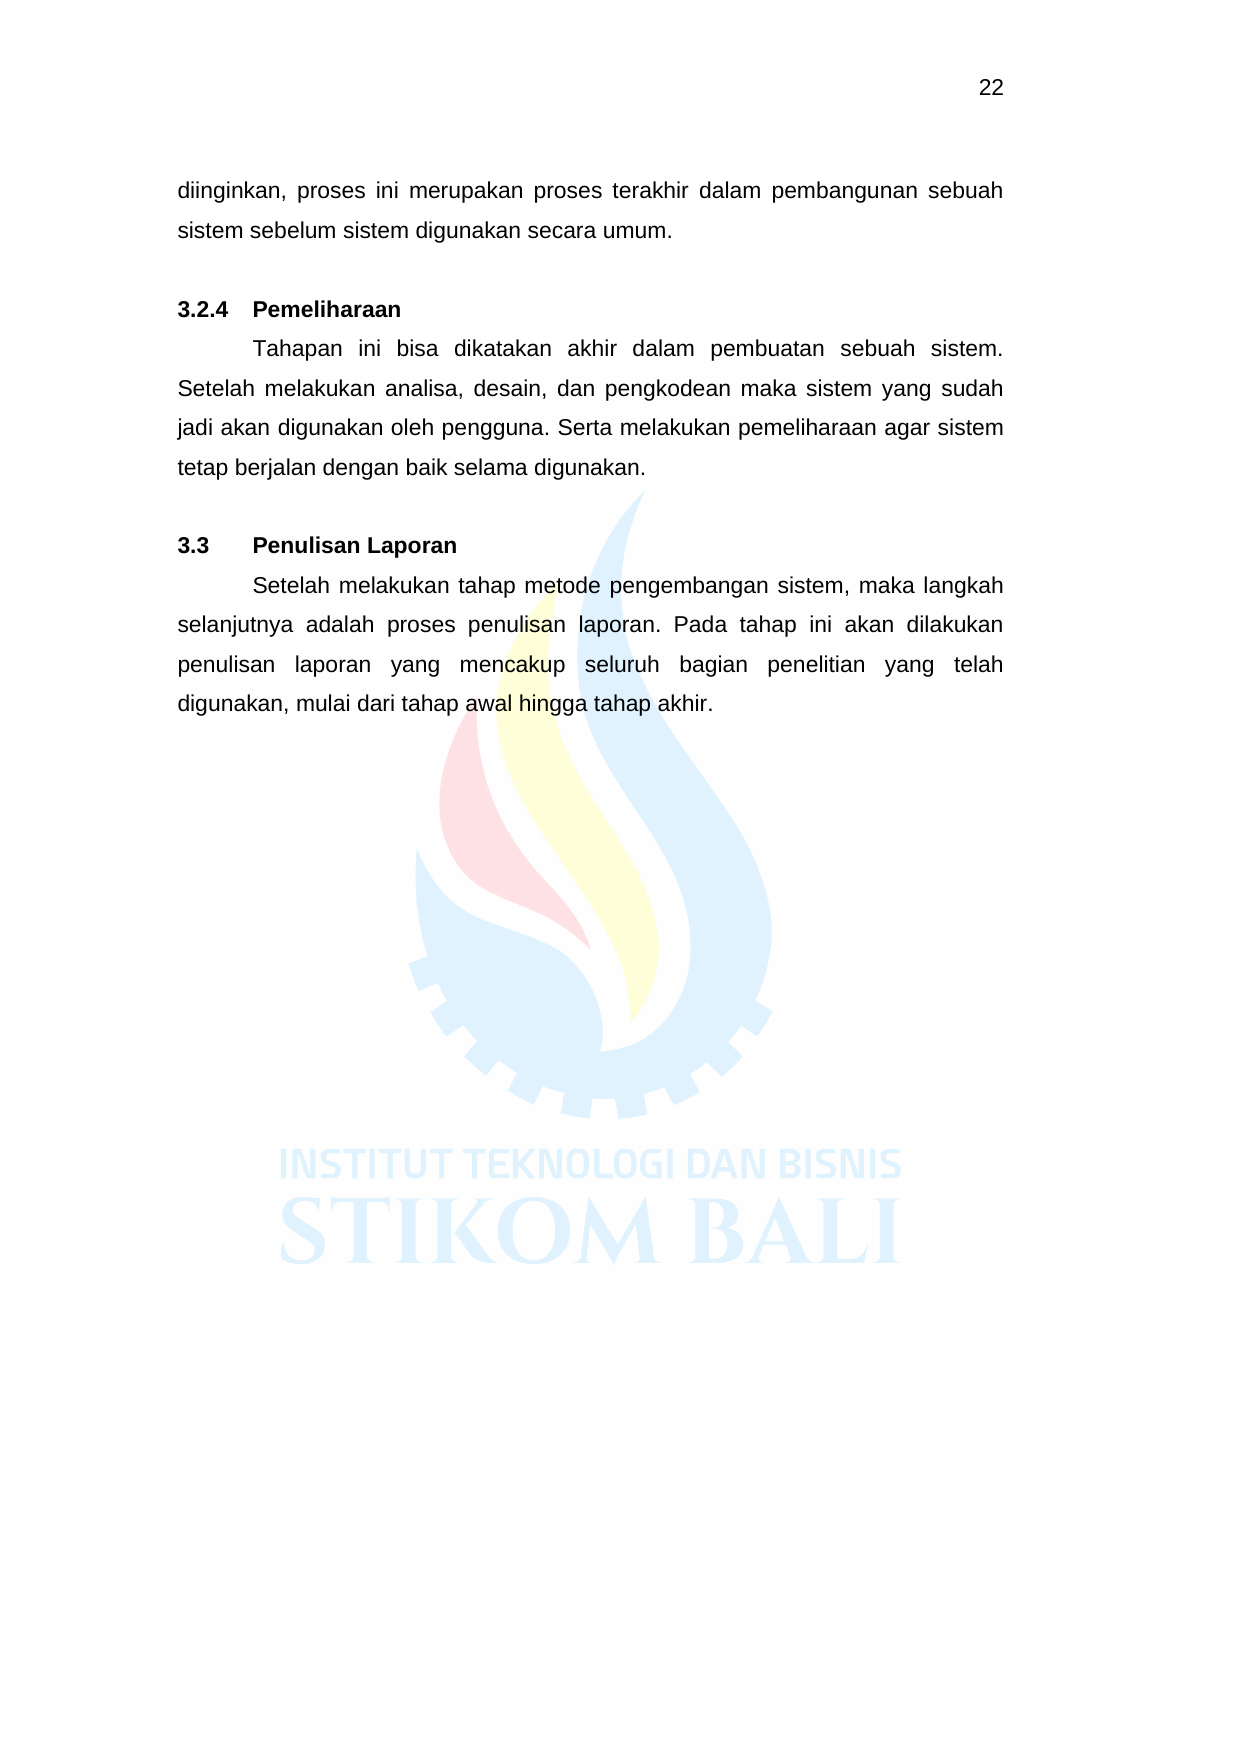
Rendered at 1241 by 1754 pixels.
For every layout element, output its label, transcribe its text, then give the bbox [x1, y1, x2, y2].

subtitle Pemeliharaan [177, 296, 1004, 322]
list Tahapan ini bisa dikatakan akhir dalam pembuatan sebuah sistem. Setelah melakukan analisa, desain, dan pengkodean maka sistem yang sudah jadi akan digunakan oleh pengguna. Serta melakukan pemeliharaan agar sistem tetap berjalan dengan baik selama digunakan. [177, 335, 1004, 480]
subtitle Penulisan Laporan [177, 532, 1004, 559]
text Setelah melakukan tahap metode pengembangan sistem, maka langkah selanjutnya adalah proses penulisan laporan. Pada tahap ini akan dilakukan penulisan laporan yang mencakup seluruh bagian penelitian yang telah digunakan, mulai dari tahap awal hingga tahap akhir. [177, 572, 1004, 717]
